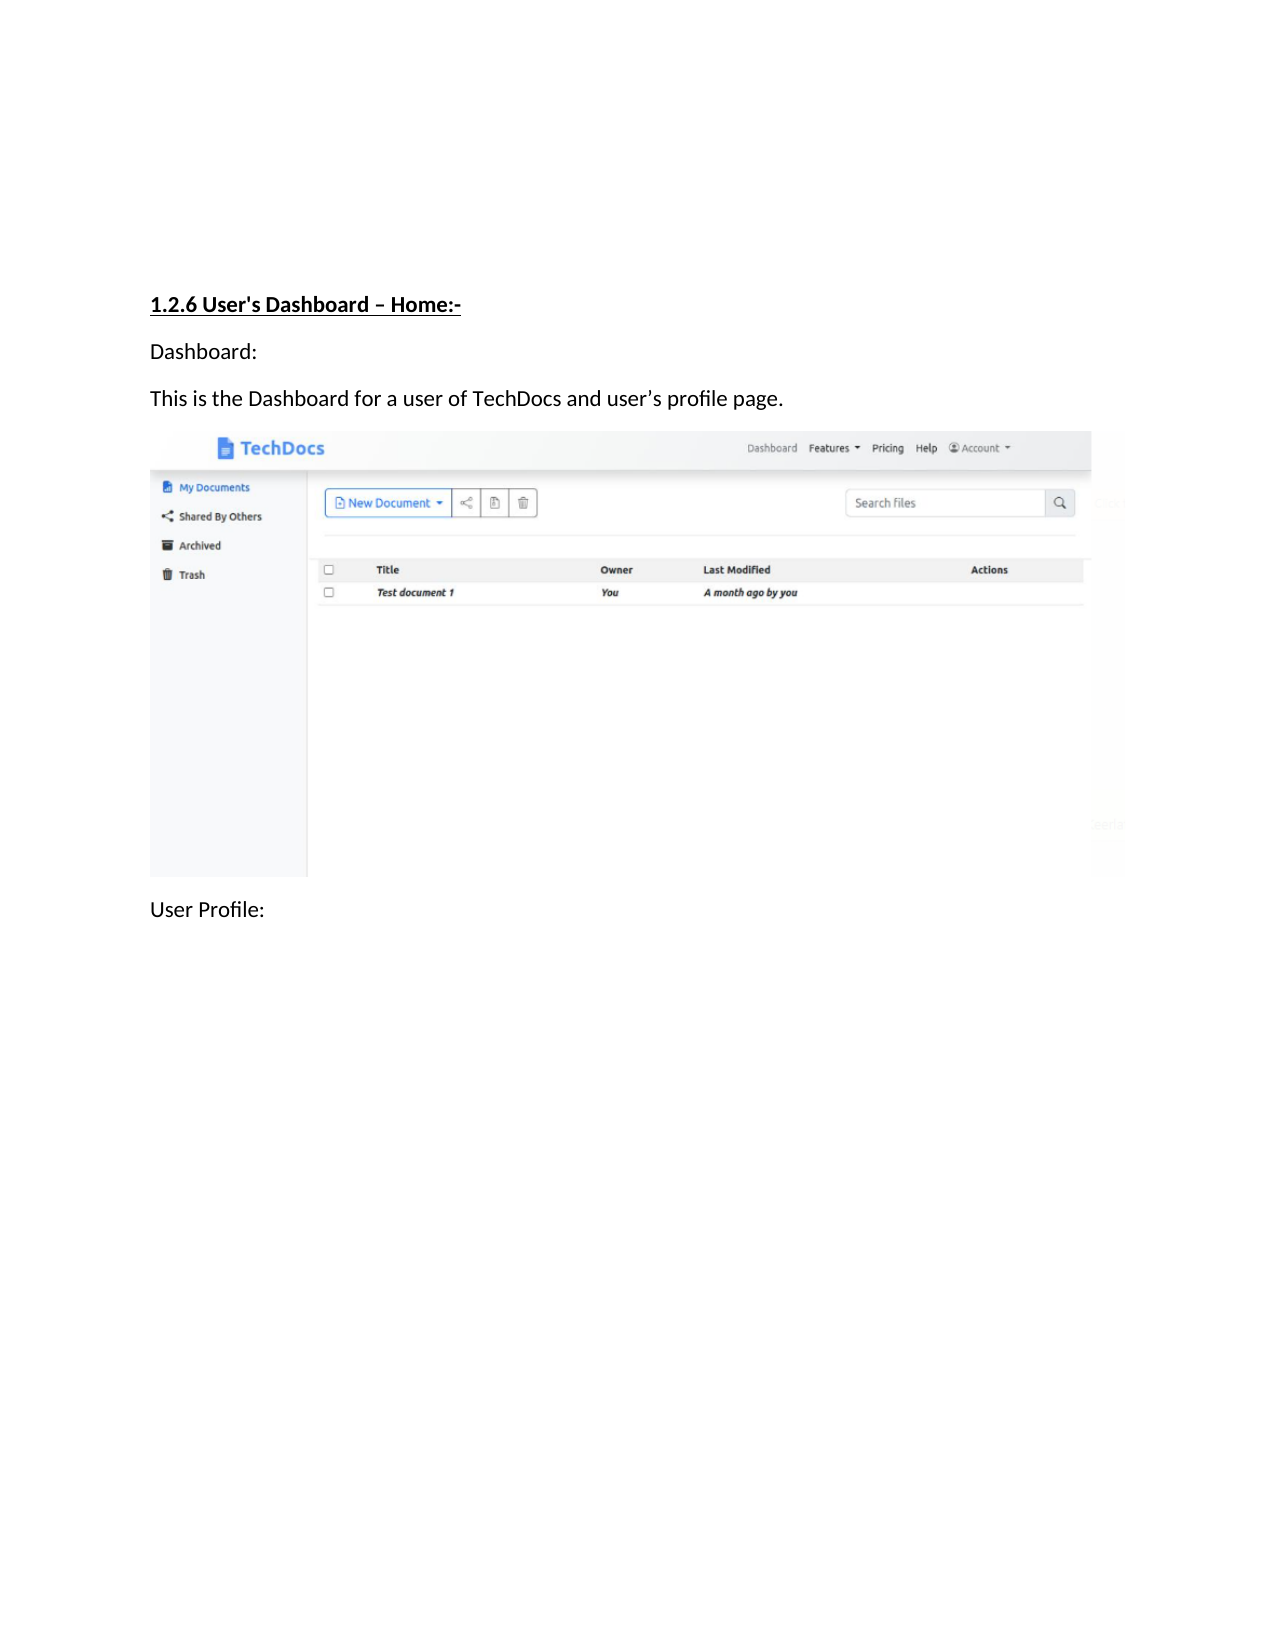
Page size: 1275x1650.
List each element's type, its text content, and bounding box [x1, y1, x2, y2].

text This is the Dashboard for a user of TechDocs and user’s profile page. [150, 384, 1125, 412]
text Dashboard: [150, 337, 1125, 366]
text 1.2.6 User's Dashboard – Home:- [150, 291, 1125, 319]
text User Profile: [150, 895, 1125, 923]
picture [150, 431, 1125, 877]
